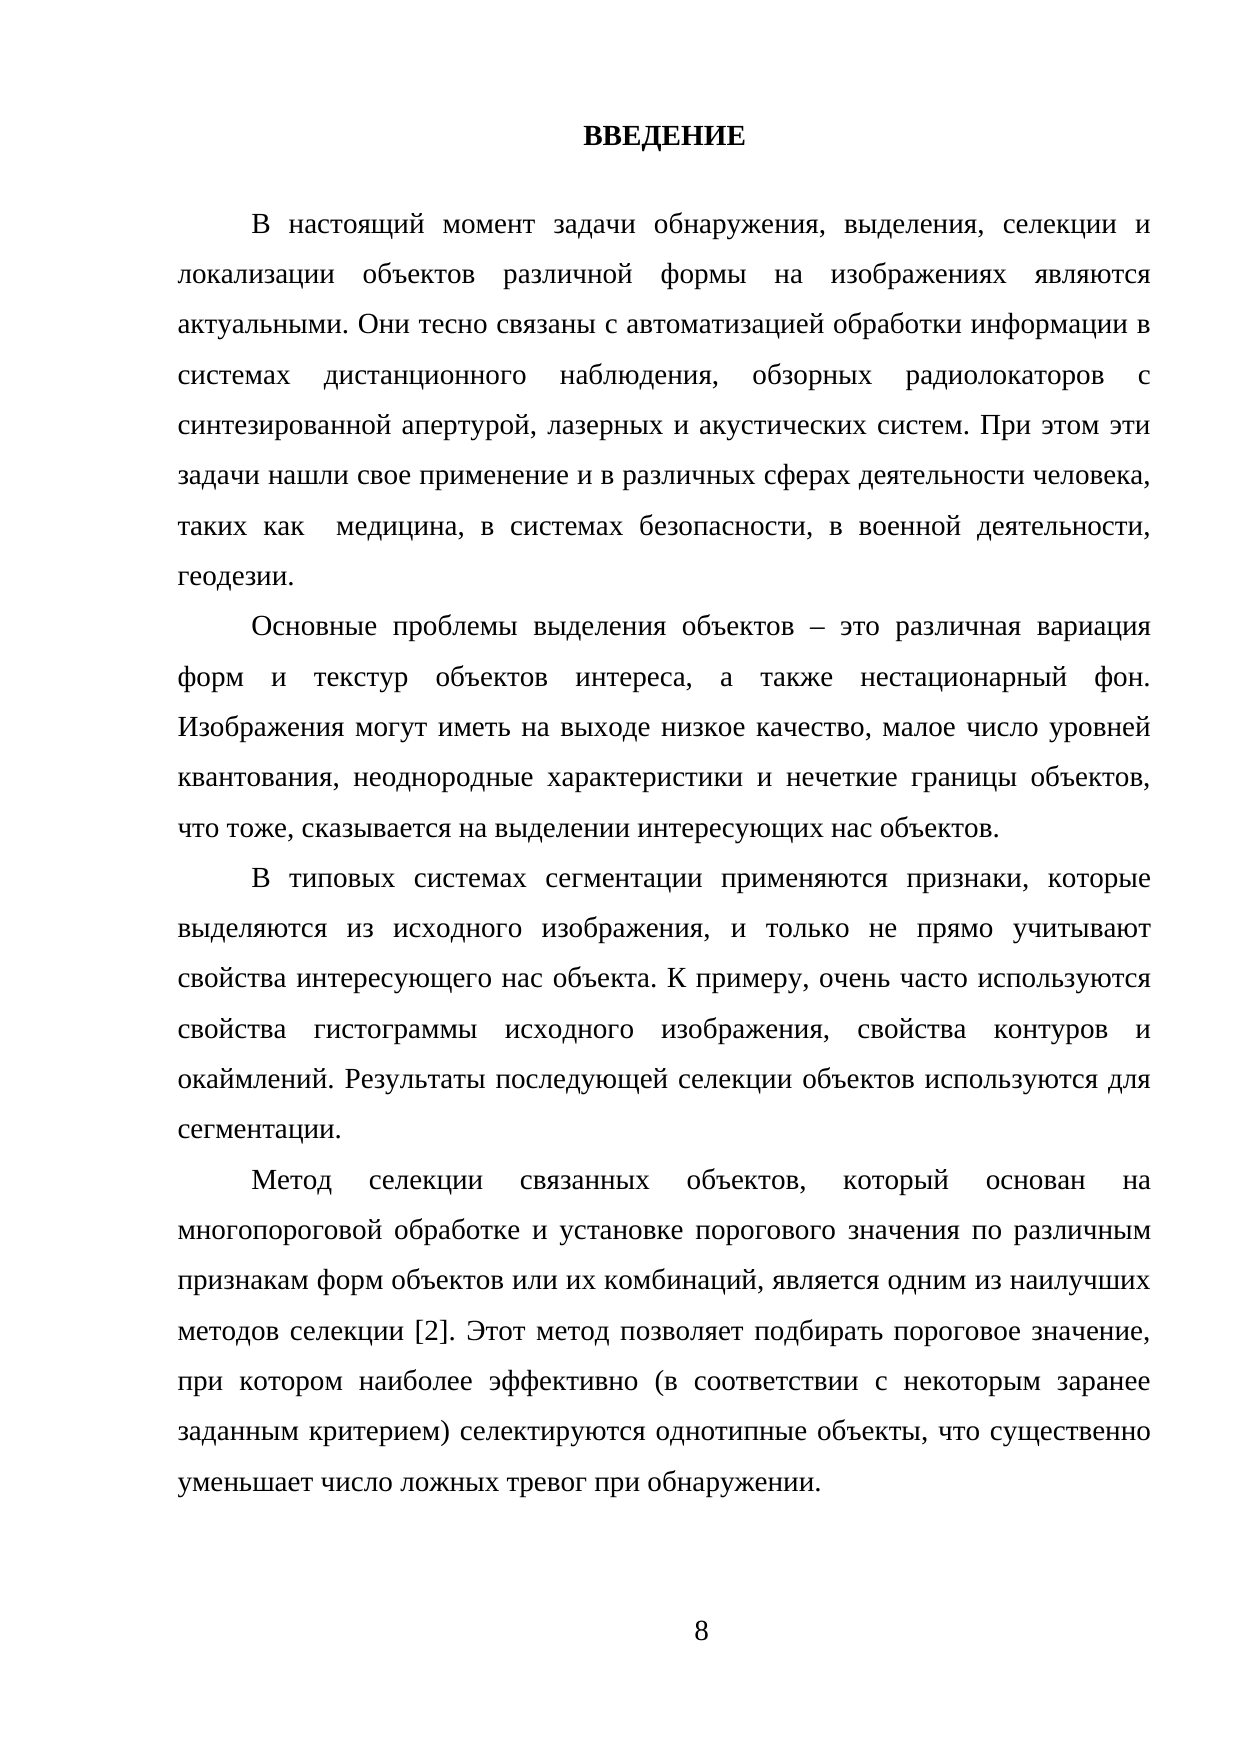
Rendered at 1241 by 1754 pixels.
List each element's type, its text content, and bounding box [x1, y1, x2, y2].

text Метод селекции связанных объектов, который основан на многопороговой обработке и установке порогового значения по различным признакам форм объектов или их комбинаций, является одним из наилучших методов селекции [2]. Этот метод позволяет подбирать пороговое значение, при котором наиболее эффективно (в соответствии с некоторым заранее заданным критерием) селектируются однотипные объекты, что существенно уменьшает число ложных тревог при обнаружении. [177, 1162, 1152, 1497]
text В настоящий момент задачи обнаружения, выделения, селекции и локализации объектов различной формы на изображениях являются актуальными. Они тесно связаны с автоматизацией обработки информации в системах дистанционного наблюдения, обзорных радиолокаторов с синтезированной апертурой, лазерных и акустических систем. При этом эти задачи нашли свое применение и в различных сферах деятельности человека, таких как медицина, в системах безопасности, в военной деятельности, геодезии. [177, 206, 1152, 592]
text В типовых системах сегментации применяются признаки, которые выделяются из исходного изображения, и только не прямо учитывают свойства интересующего нас объекта. К примеру, очень часто используются свойства гистограммы исходного изображения, свойства контуров и окаймлений. Результаты последующей селекции объектов используются для сегментации. [177, 860, 1152, 1145]
subtitle ВВЕДЕНИЕ [177, 118, 1152, 152]
text Основные проблемы выделения объектов – это различная вариация форм и текстур объектов интереса, а также нестационарный фон. Изображения могут иметь на выходе низкое качество, малое число уровней квантования, неоднородные характеристики и нечеткие границы объектов, что тоже, сказывается на выделении интересующих нас объектов. [177, 608, 1152, 843]
